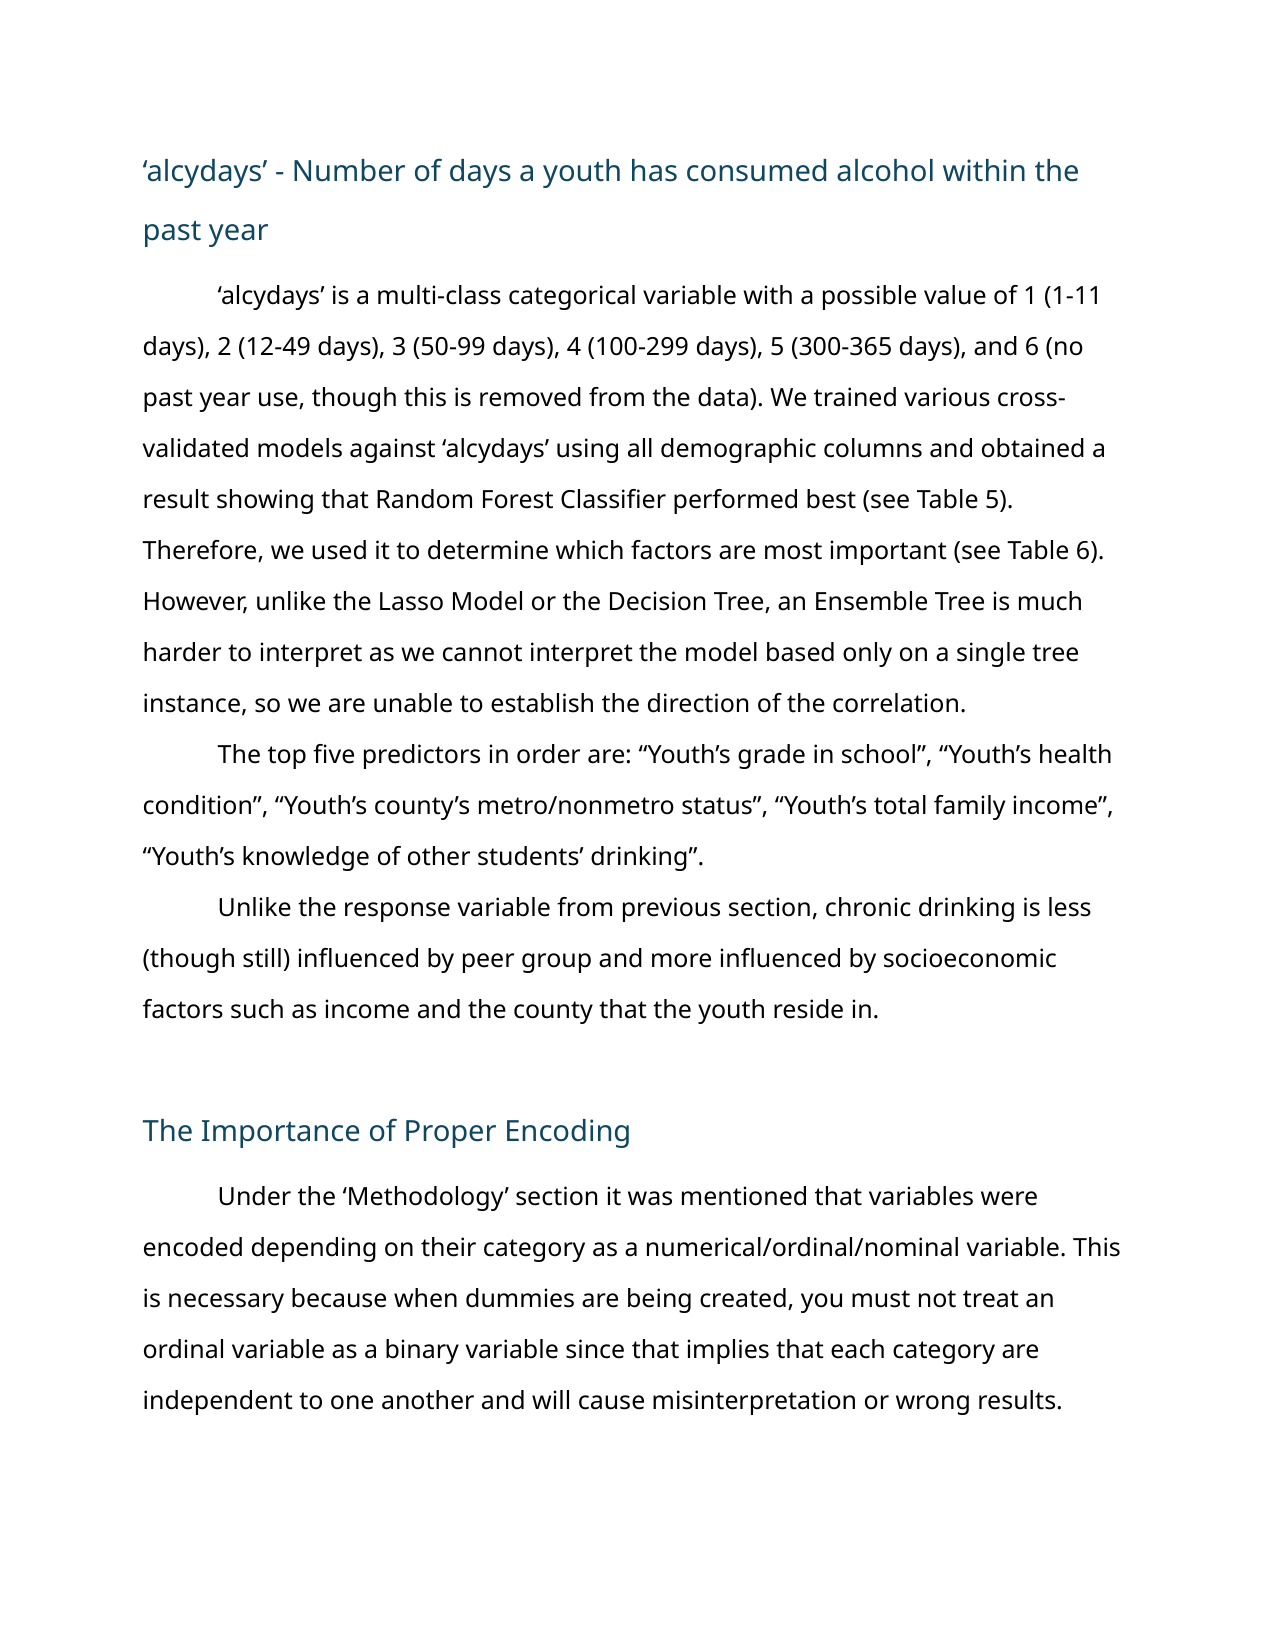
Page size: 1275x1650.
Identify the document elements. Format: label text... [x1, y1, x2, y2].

text Under the ‘Methodology’ section it was mentioned that variables were encoded depending on their category as a numerical/ordinal/nominal variable. This is necessary because when dummies are being created, you must not treat an ordinal variable as a binary variable since that implies that each category are independent to one another and will cause misinterpretation or wrong results. [142, 1178, 1132, 1417]
text The top five predictors in order are: “Youth’s grade in school”, “Youth’s health condition”, “Youth’s county’s metro/nonmetro status”, “Youth’s total family income”, “Youth’s knowledge of other students’ drinking”. [142, 737, 1132, 873]
text Unlike the response variable from previous section, chronic drinking is less (though still) influenced by peer group and more influenced by socioeconomic factors such as income and the county that the youth reside in. [142, 890, 1132, 1026]
subtitle The Importance of Proper Encoding [142, 1111, 1132, 1150]
text ‘alcydays’ is a multi-class categorical variable with a possible value of 1 (1-11 days), 2 (12-49 days), 3 (50-99 days), 4 (100-299 days), 5 (300-365 days), and 6 (no past year use, though this is removed from the data). We trained various cross-validated models against ‘alcydays’ using all demographic columns and obtained a result showing that Random Forest Classifier performed best (see Table 5). Therefore, we used it to determine which factors are most important (see Table 6). However, unlike the Lasso Model or the Decision Tree, an Ensemble Tree is much harder to interpret as we cannot interpret the model based only on a single tree instance, so we are unable to establish the direction of the correlation. [142, 277, 1132, 720]
subtitle ‘alcydays’ - Number of days a youth has consumed alcohol within the past year [142, 150, 1132, 249]
